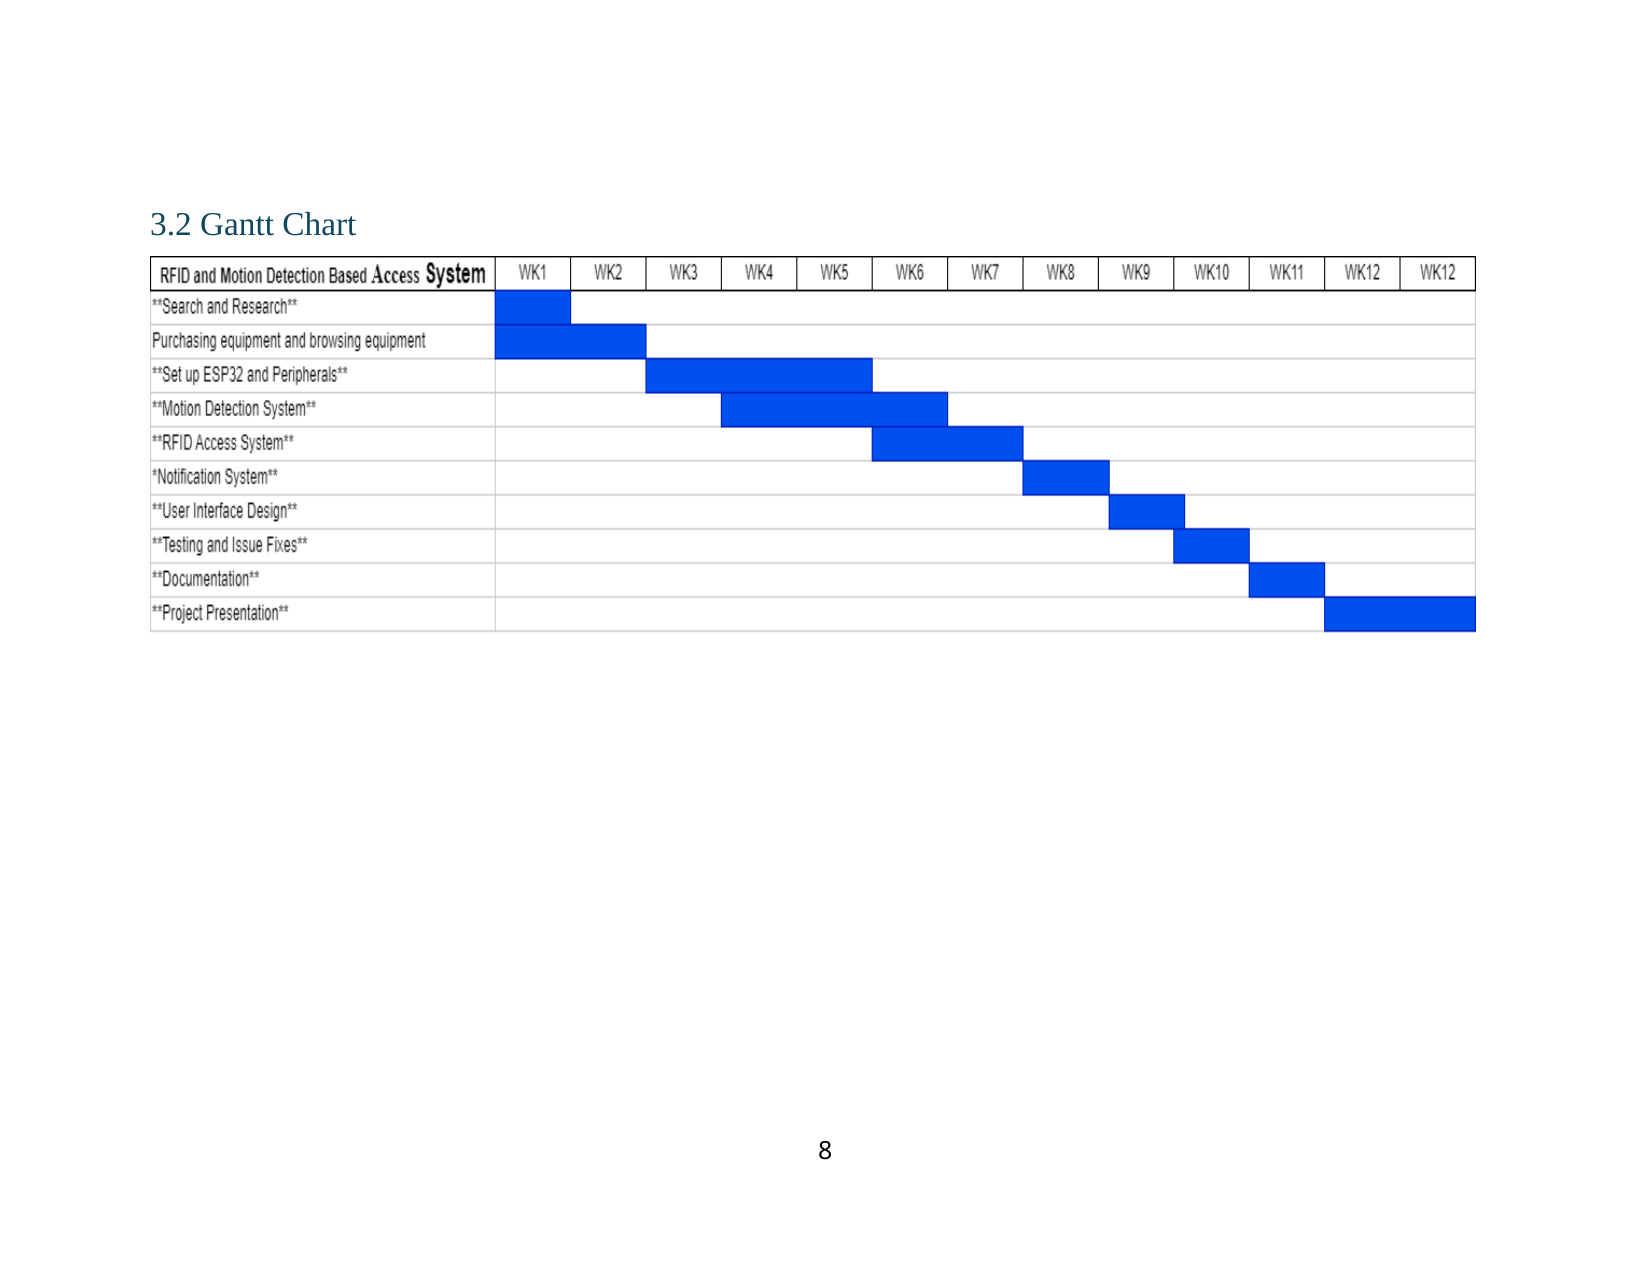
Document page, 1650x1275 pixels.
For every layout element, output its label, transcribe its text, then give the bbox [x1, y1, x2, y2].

subtitle 3.2 Gantt Chart [150, 204, 1500, 242]
picture [150, 256, 1476, 634]
